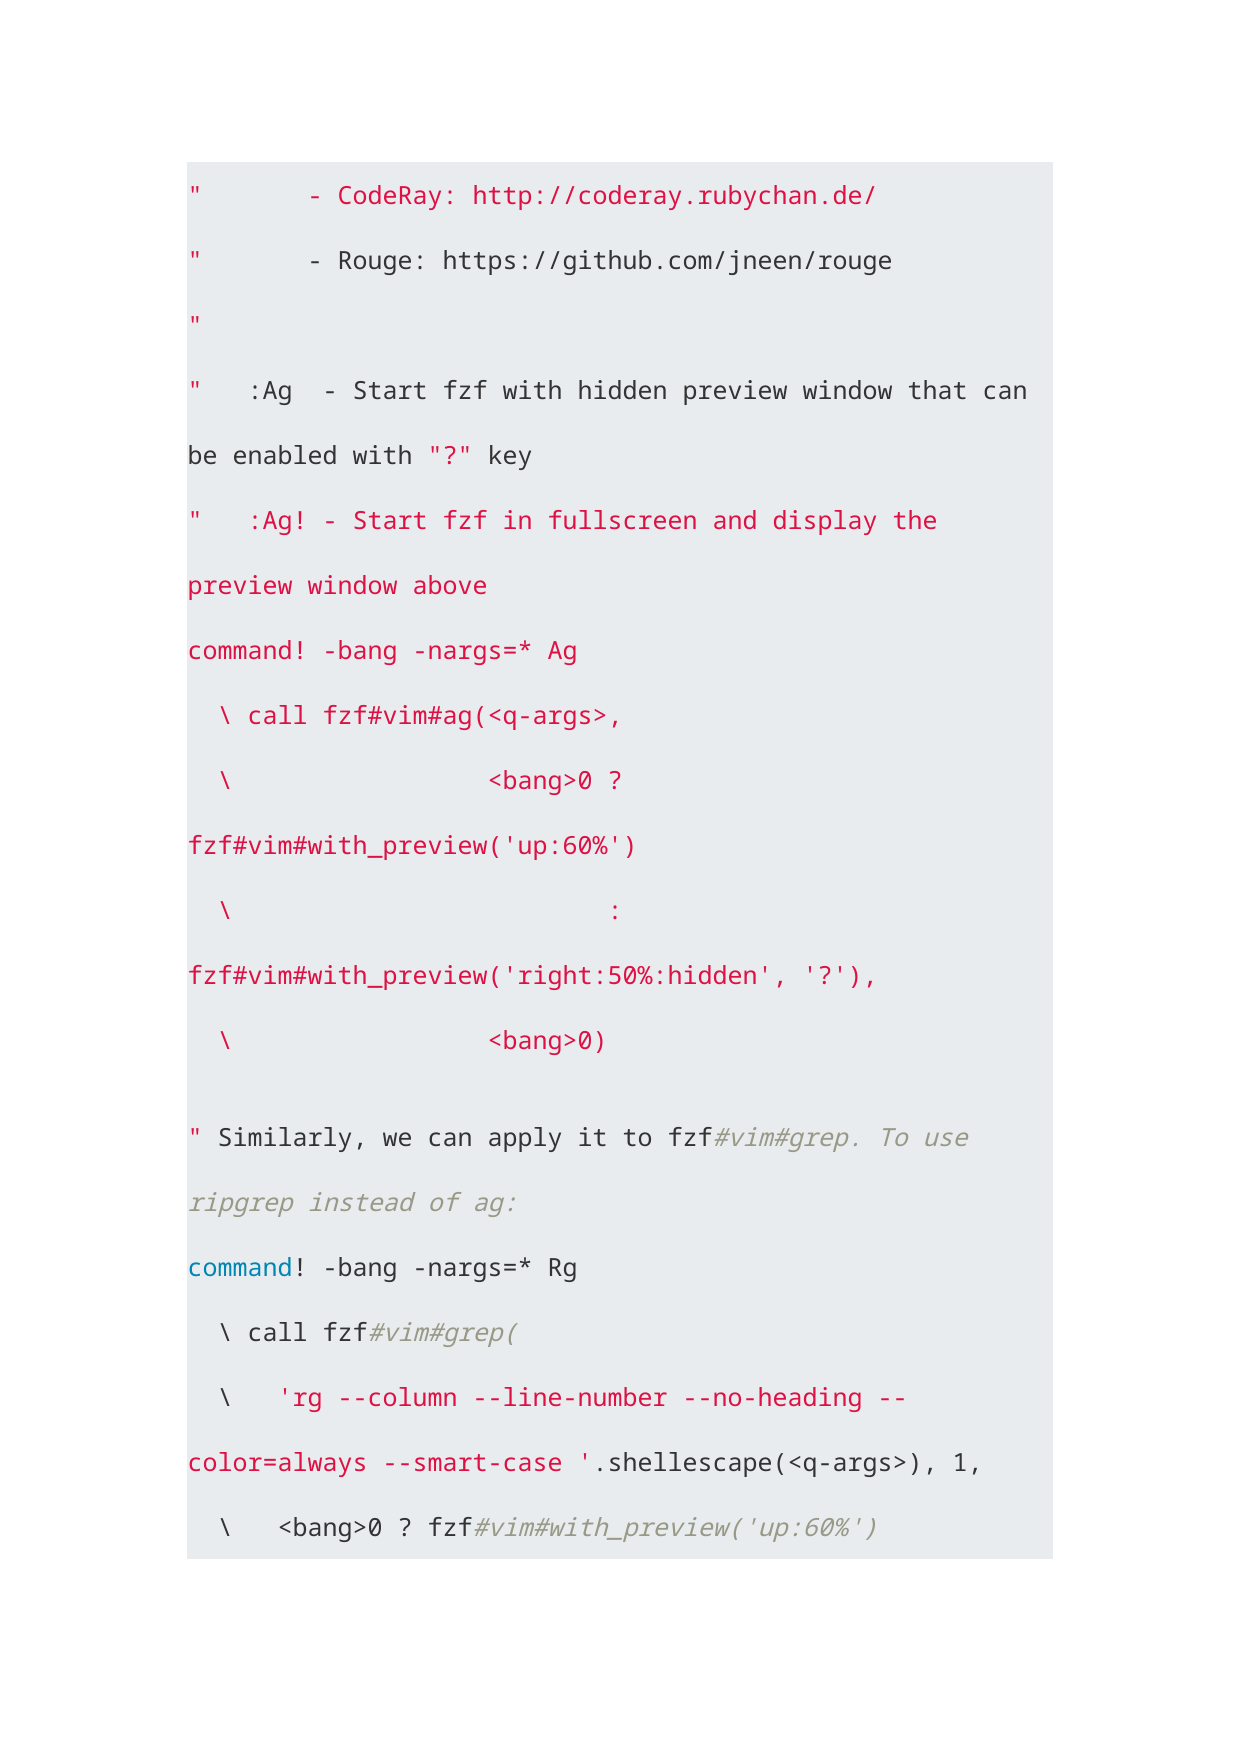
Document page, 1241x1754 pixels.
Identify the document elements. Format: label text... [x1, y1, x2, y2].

text " :Ag - Start fzf with hidden preview window that can be enabled with "?" key [187, 357, 1053, 487]
text " :Ag! - Start fzf in fullscreen and display the preview window above [187, 487, 1053, 617]
text \ call fzf#vim#ag(<q-args>, [187, 682, 1053, 747]
text \ : fzf#vim#with_preview('right:50%:hidden', '?'), [187, 877, 1053, 1007]
text " [187, 292, 1053, 357]
text " Similarly, we can apply it to fzf#vim#grep. To use ripgrep instead of ag: [187, 1104, 1053, 1234]
text " - Rouge: https://github.com/jneen/rouge [187, 227, 1053, 292]
text \ 'rg --column --line-number --no-heading --color=always --smart-case '.shellescape(<q-args>), 1, [187, 1364, 1053, 1494]
text " - CodeRay: http://coderay.rubychan.de/ [187, 162, 1053, 227]
text \ <bang>0 ? fzf#vim#with_preview('up:60%') [187, 747, 1053, 877]
text \ <bang>0 ? fzf#vim#with_preview('up:60%') [187, 1494, 1053, 1559]
text command! -bang -nargs=* Ag [187, 617, 1053, 682]
text command! -bang -nargs=* Rg [187, 1234, 1053, 1299]
text \ <bang>0) [187, 1007, 1053, 1072]
text \ call fzf#vim#grep( [187, 1299, 1053, 1364]
